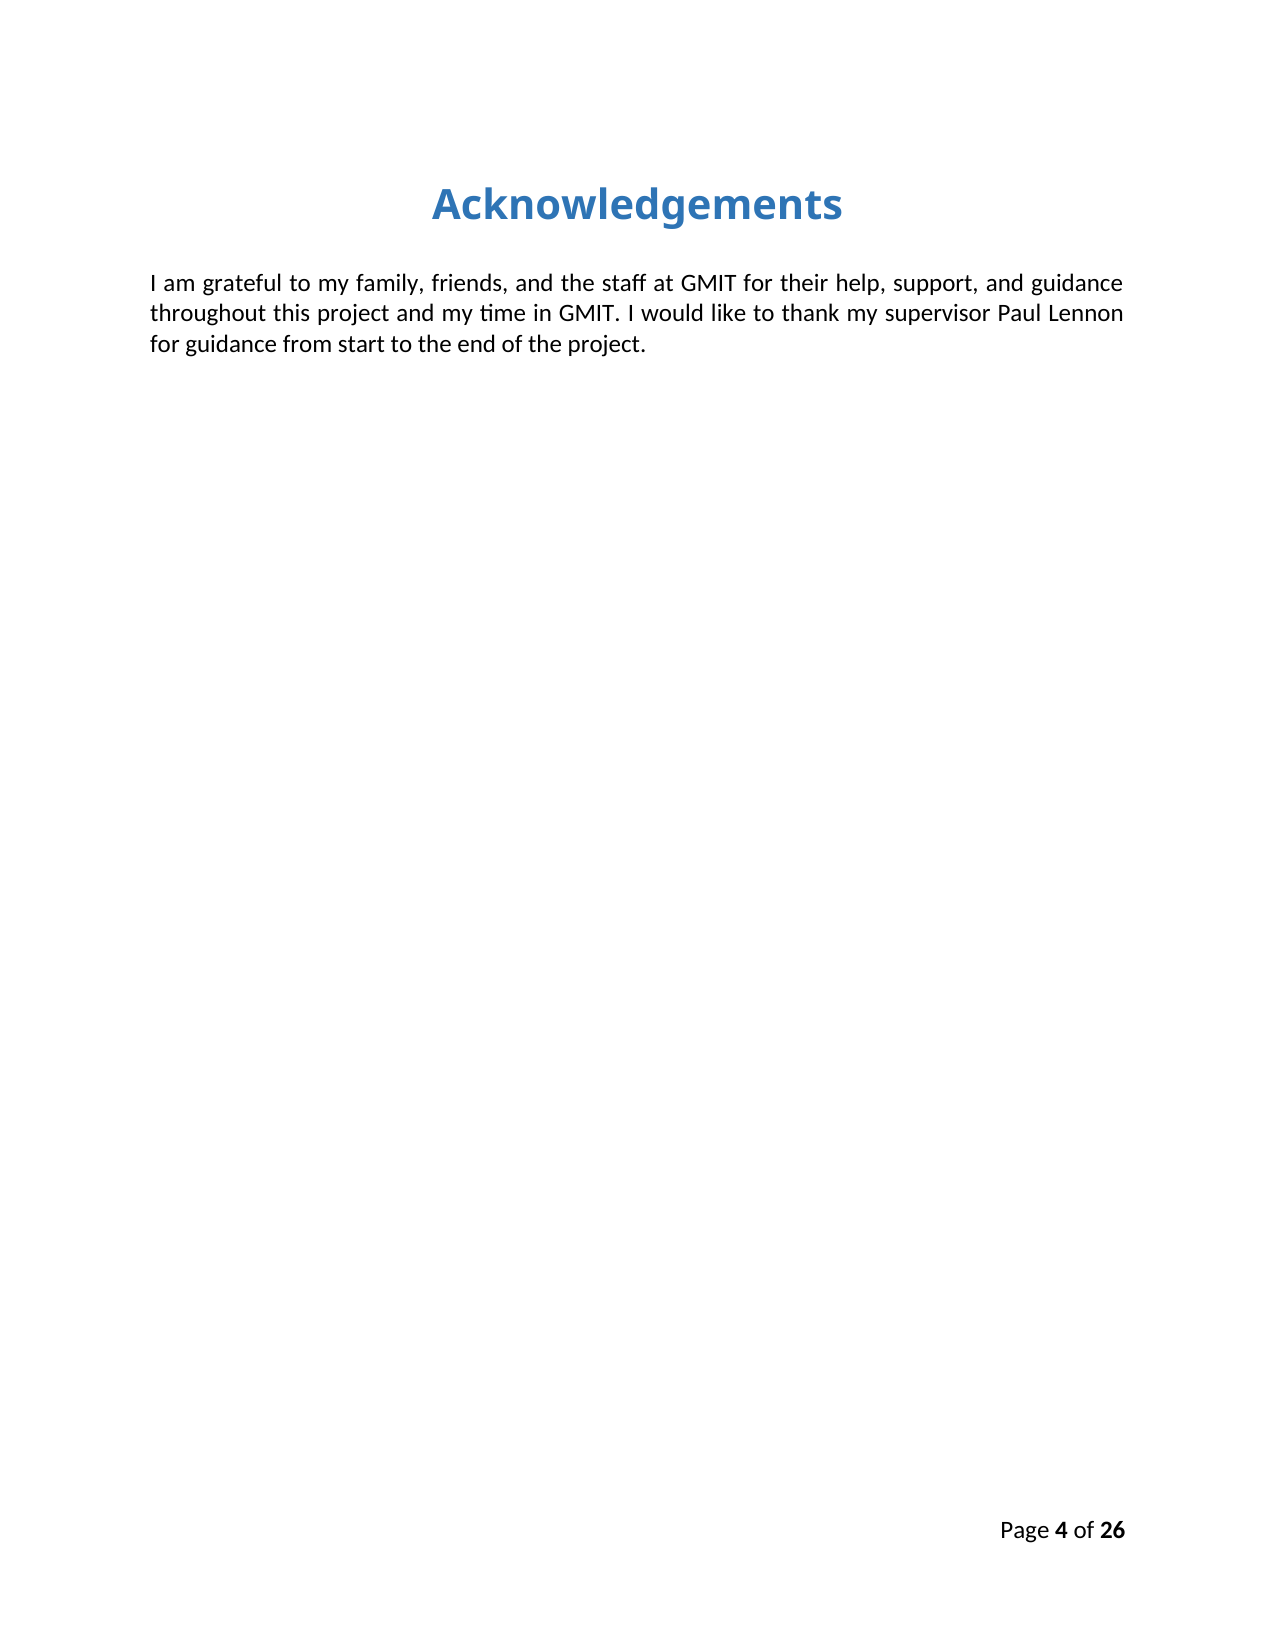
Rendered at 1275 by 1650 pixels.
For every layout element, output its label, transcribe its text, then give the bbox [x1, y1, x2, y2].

text I am grateful to my family, friends, and the staff at GMIT for their help, support, and guidance throughout this project and my time in GMIT. I would like to thank my supervisor Paul Lennon for guidance from start to the end of the project. [150, 267, 1125, 358]
subtitle Acknowledgements [150, 175, 1125, 232]
